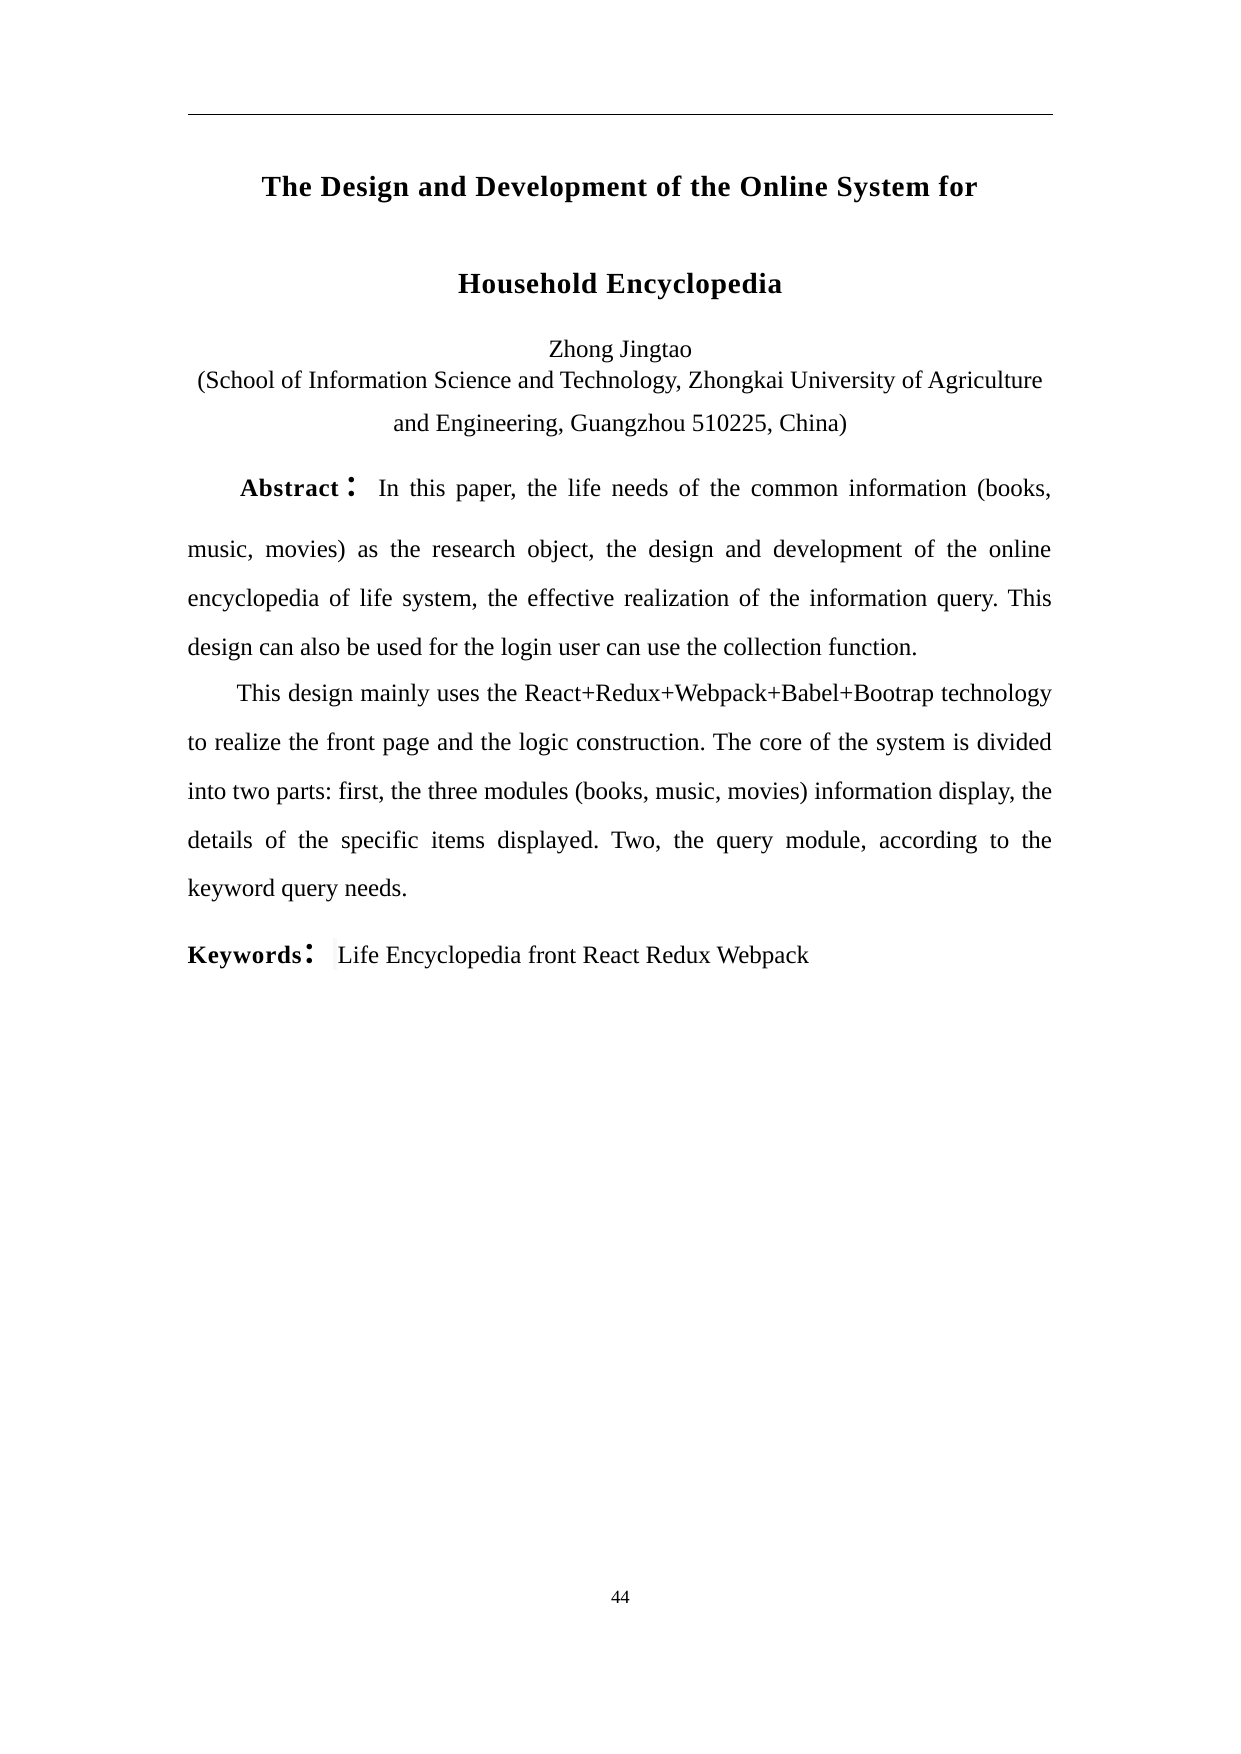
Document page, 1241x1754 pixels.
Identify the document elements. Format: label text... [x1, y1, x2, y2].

text This design mainly uses the React+Redux+Webpack+Babel+Bootrap technology to realize the front page and the logic construction. The core of the system is divided into two parts: first, the three modules (books, music, movies) information display, the details of the specific items displayed. Two, the query module, according to the keyword query needs. [187, 677, 1053, 904]
text (School of Information Science and Technology, Zhongkai University of Agriculture and Engineering, Guangzhou 510225, China) [187, 365, 1053, 437]
text Keywords： Life Encyclopedia front React Redux Webpack [187, 918, 1053, 983]
text The Design and Development of the Online System for Household Encyclopedia [187, 153, 1053, 316]
text Zhong Jingtao [187, 332, 1053, 365]
text Abstract：In this paper, the life needs of the common information (books, music, movies) as the research object, the design and development of the online encyclopedia of life system, the effective realization of the information query. This design can also be used for the login user can use the collection function. [187, 451, 1053, 662]
